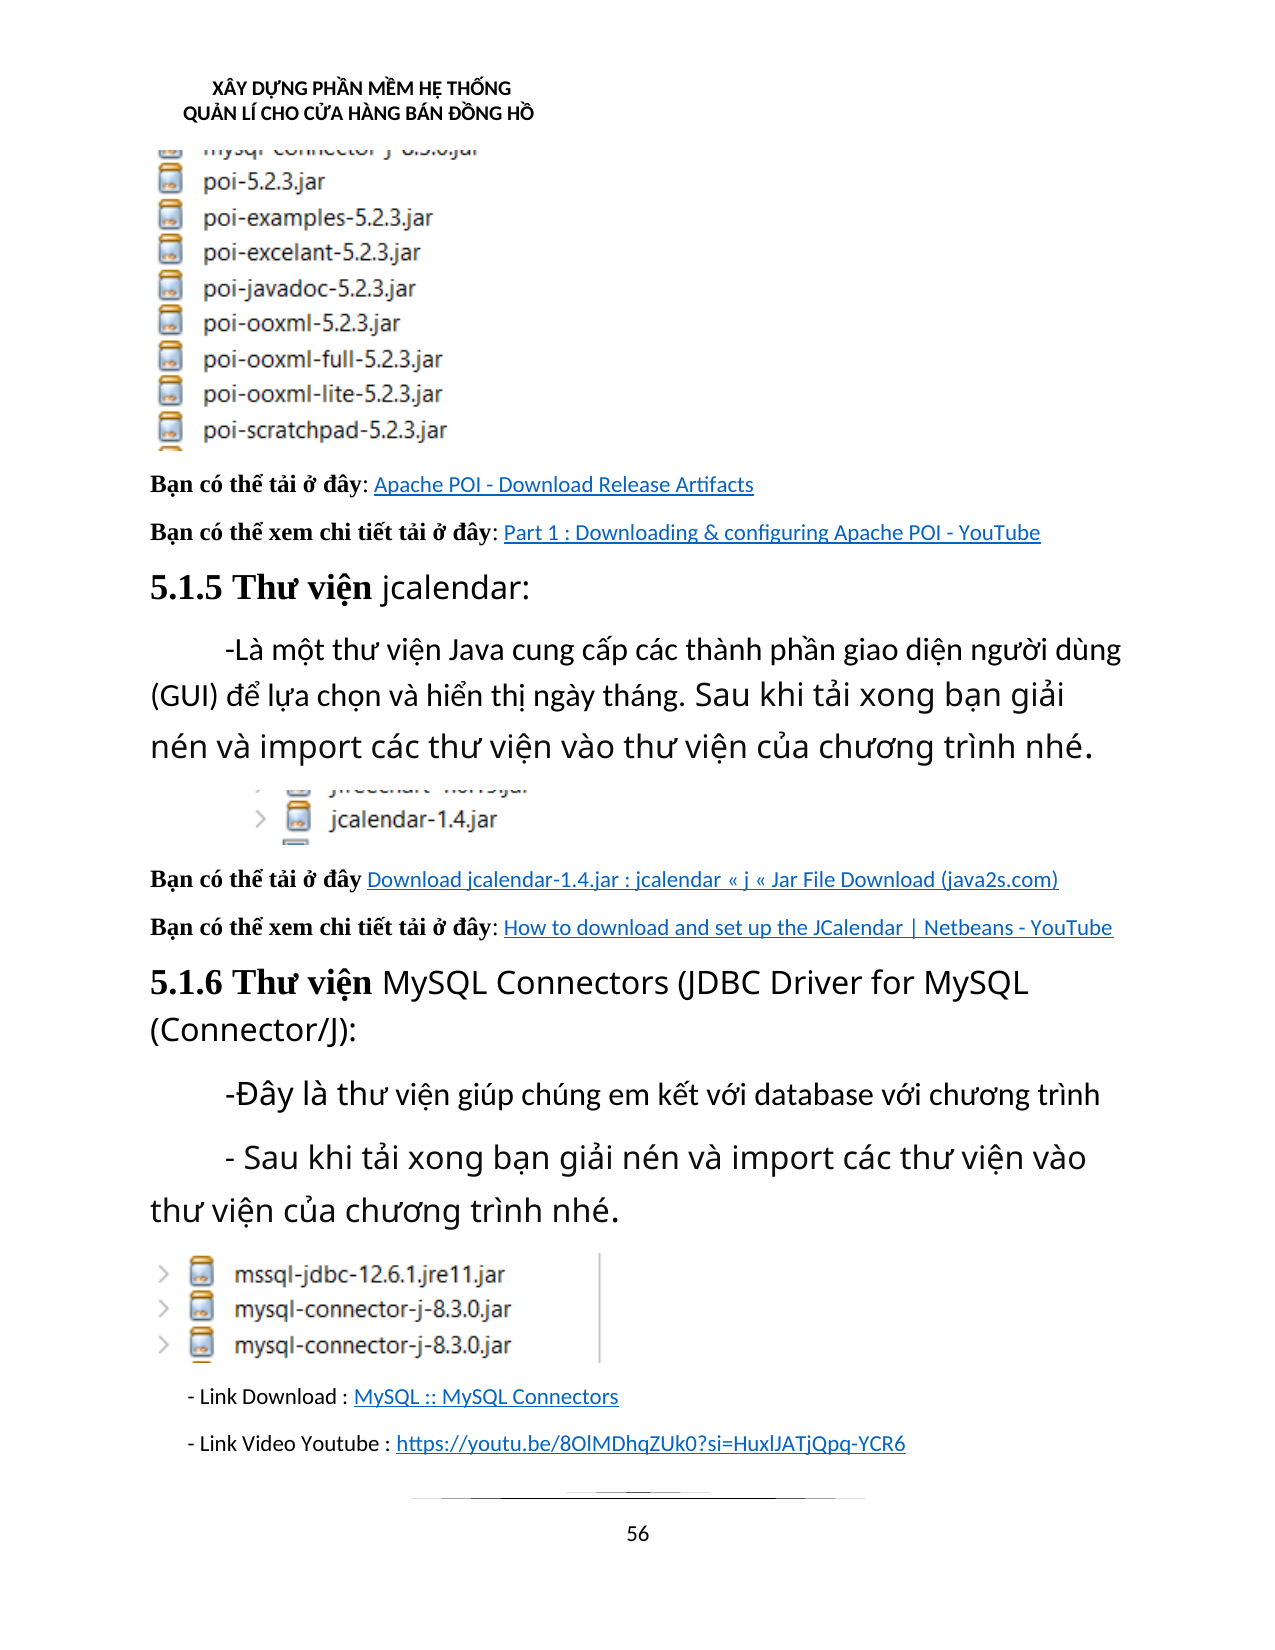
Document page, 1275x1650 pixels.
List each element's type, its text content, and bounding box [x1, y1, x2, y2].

text Bạn có thể tải ở đây Download jcalendar-1.4.jar : jcalendar « j « Jar File Download (java2s.com) [150, 864, 1125, 893]
text 5.1.6 Thư viện MySQL Connectors (JDBC Driver for MySQL (Connector/J): [150, 960, 1125, 1051]
picture [150, 150, 566, 451]
text -Là một thư viện Java cung cấp các thành phần giao diện người dùng (GUI) để lựa chọn và hiển thị ngày tháng. Sau khi tải xong bạn giải nén và import các thư viện vào thư viện của chương trình nhé. [150, 629, 1125, 769]
text Bạn có thể xem chi tiết tải ở đây: How to download and set up the JCalendar | Netbeans - YouTube [498, 912, 1125, 941]
text 5.1.5 Thư viện jcalendar: [150, 565, 1125, 609]
text Bạn có thể xem chi tiết tải ở đây: Part 1 : Downloading & configuring Apache POI - YouTube [498, 517, 1125, 546]
text - Link Download : MySQL :: MySQL Connectors [187, 1382, 1125, 1410]
picture [225, 790, 696, 845]
text -Đây là thư viện giúp chúng em kết với database với chương trình [150, 1071, 1125, 1115]
text - Sau khi tải xong bạn giải nén và import các thư viện vào thư viện của chương trình nhé. [150, 1135, 1125, 1233]
text Bạn có thể tải ở đây: Apache POI - Download Release Artifacts [369, 469, 1125, 498]
picture [150, 1253, 602, 1363]
text - Link Video Youtube : https://youtu.be/8OlMDhqZUk0?si=HuxlJATjQpq-YCR6 [187, 1429, 1125, 1457]
